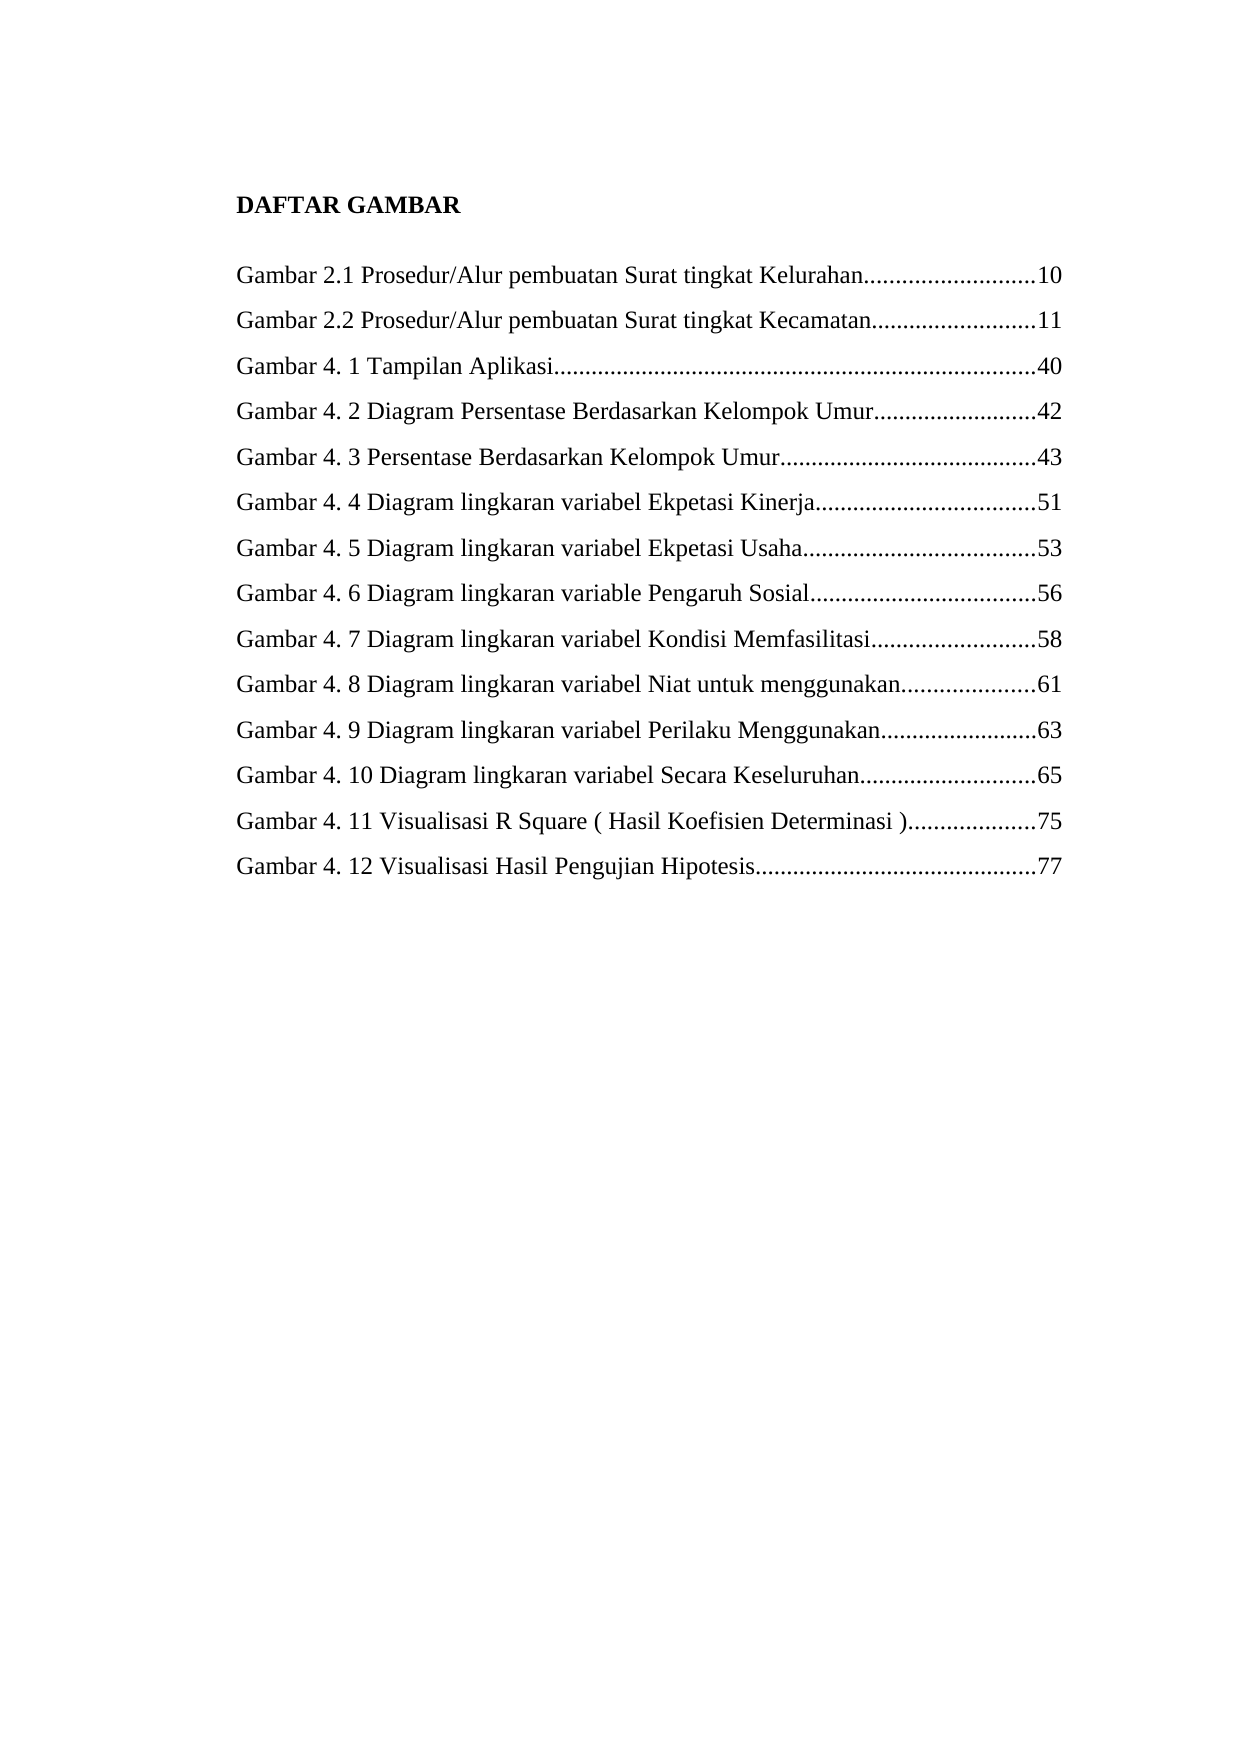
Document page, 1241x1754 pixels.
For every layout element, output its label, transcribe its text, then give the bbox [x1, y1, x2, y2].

text Gambar 4. 11 Visualisasi R Square ( Hasil Koefisien Determinasi ) 75 [236, 806, 1063, 835]
text Gambar 4. 10 Diagram lingkaran variabel Secara Keseluruhan 65 [236, 760, 1063, 789]
text Gambar 4. 6 Diagram lingkaran variable Pengaruh Sosial 56 [236, 578, 1063, 607]
text Gambar 4. 12 Visualisasi Hasil Pengujian Hipotesis 77 [236, 851, 1063, 880]
text Gambar 4. 7 Diagram lingkaran variabel Kondisi Memfasilitasi 58 [236, 624, 1063, 653]
text Gambar 4. 4 Diagram lingkaran variabel Ekpetasi Kinerja 51 [236, 487, 1063, 516]
text Gambar 4. 1 Tampilan Aplikasi 40 [236, 351, 1063, 379]
text Gambar 4. 5 Diagram lingkaran variabel Ekpetasi Usaha 53 [236, 533, 1063, 562]
subtitle DAFTAR GAMBAR [236, 190, 753, 218]
text Gambar 2.1 Prosedur/Alur pembuatan Surat tingkat Kelurahan 10 [236, 260, 1063, 288]
text Gambar 4. 9 Diagram lingkaran variabel Perilaku Menggunakan 63 [236, 715, 1063, 744]
text Gambar 4. 2 Diagram Persentase Berdasarkan Kelompok Umur 42 [236, 396, 1063, 425]
text Gambar 2.2 Prosedur/Alur pembuatan Surat tingkat Kecamatan 11 [236, 305, 1063, 334]
text Gambar 4. 3 Persentase Berdasarkan Kelompok Umur. 43 [236, 442, 1063, 471]
text Gambar 4. 8 Diagram lingkaran variabel Niat untuk menggunakan 61 [236, 669, 1063, 698]
